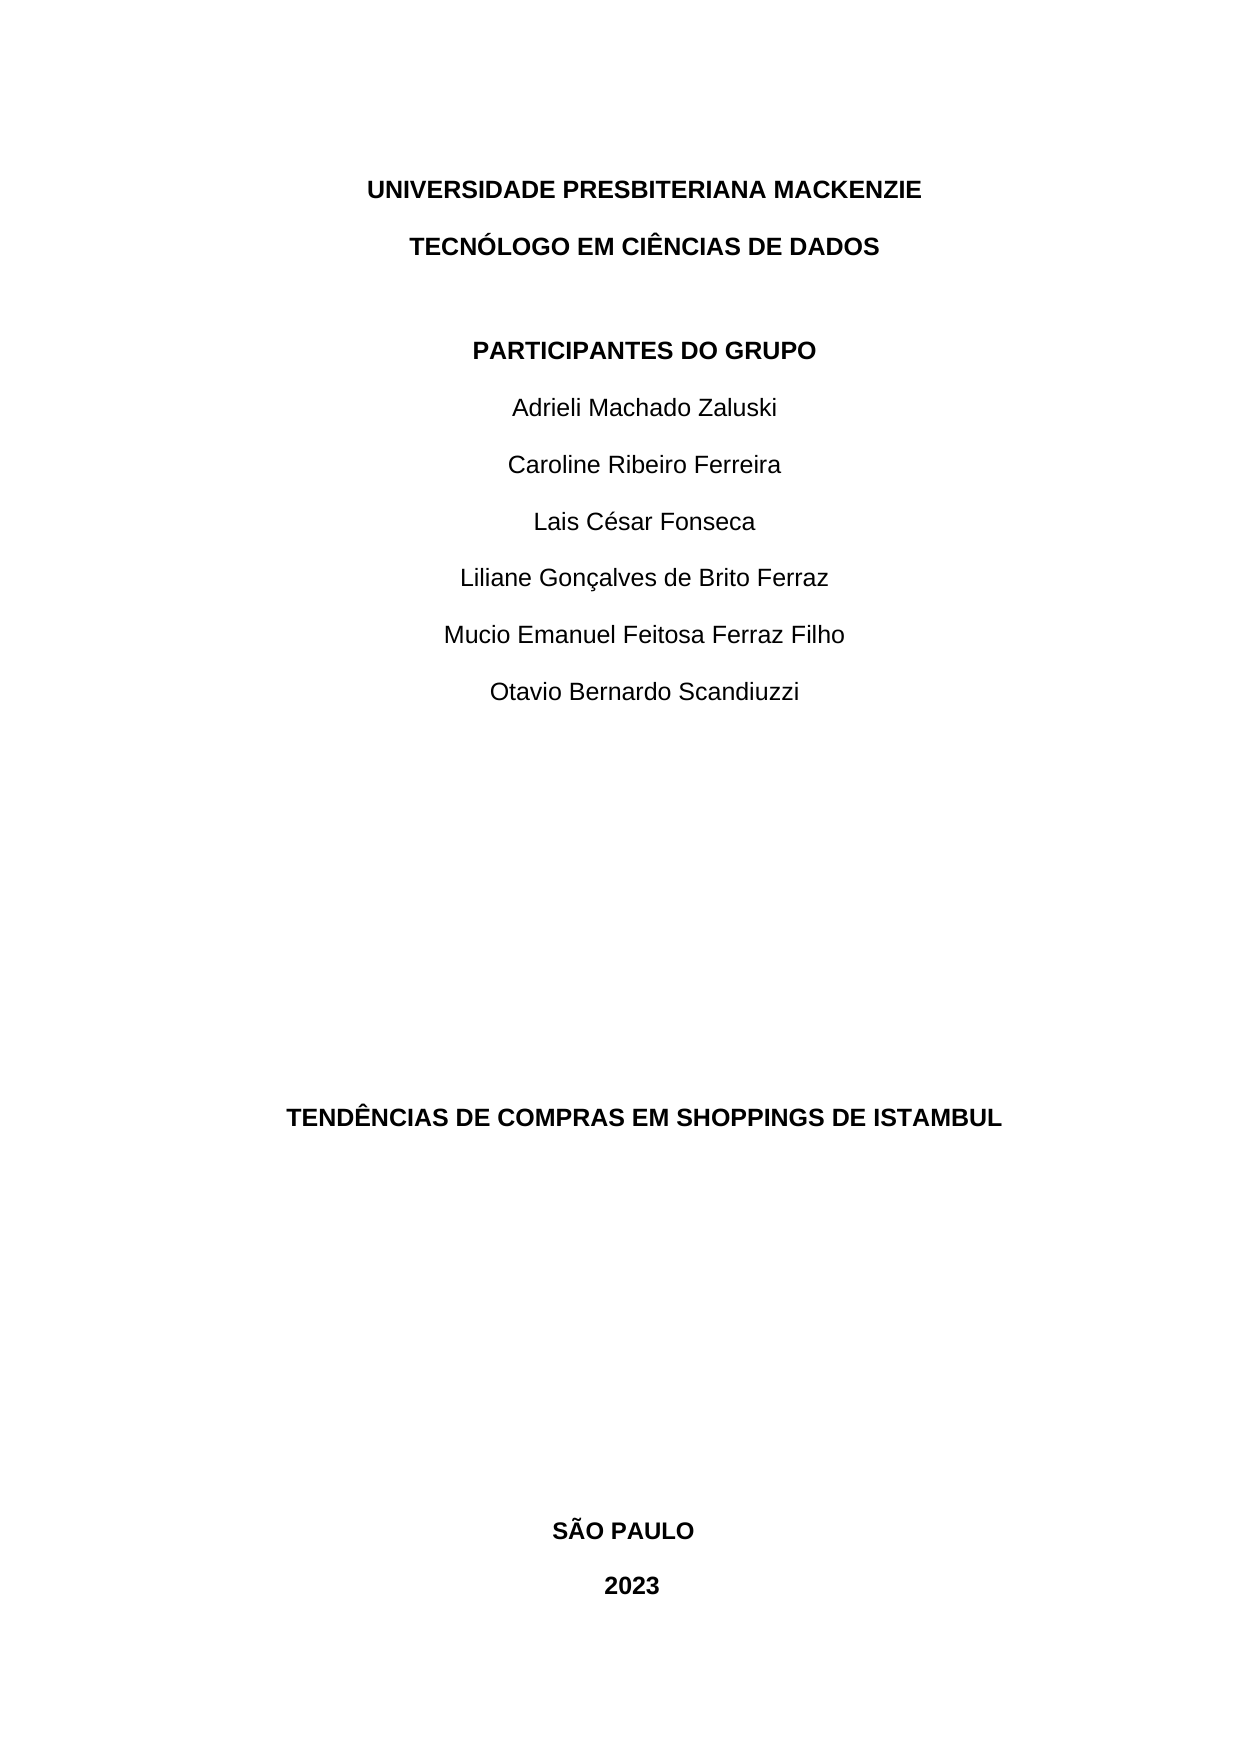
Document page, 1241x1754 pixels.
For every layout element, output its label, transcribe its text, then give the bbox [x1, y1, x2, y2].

text Adrieli Machado Zaluski [314, 393, 974, 421]
text Liliane Gonçalves de Brito Ferraz [314, 563, 974, 592]
text TENDÊNCIAS DE COMPRAS EM SHOPPINGS DE ISTAMBUL [150, 1103, 1139, 1132]
text TECNÓLOGO EM CIÊNCIAS DE DADOS [314, 232, 974, 311]
text PARTICIPANTES DO GRUPO [314, 336, 974, 364]
text Otavio Bernardo Scandiuzzi [314, 677, 974, 706]
text Mucio Emanuel Feitosa Ferraz Filho [314, 620, 974, 649]
text SÃO PAULO [552, 1517, 1123, 1545]
text 2023 [604, 1571, 1123, 1600]
text Lais César Fonseca [314, 506, 974, 535]
text Caroline Ribeiro Ferreira [314, 449, 974, 478]
text UNIVERSIDADE PRESBITERIANA MACKENZIE [314, 175, 974, 204]
